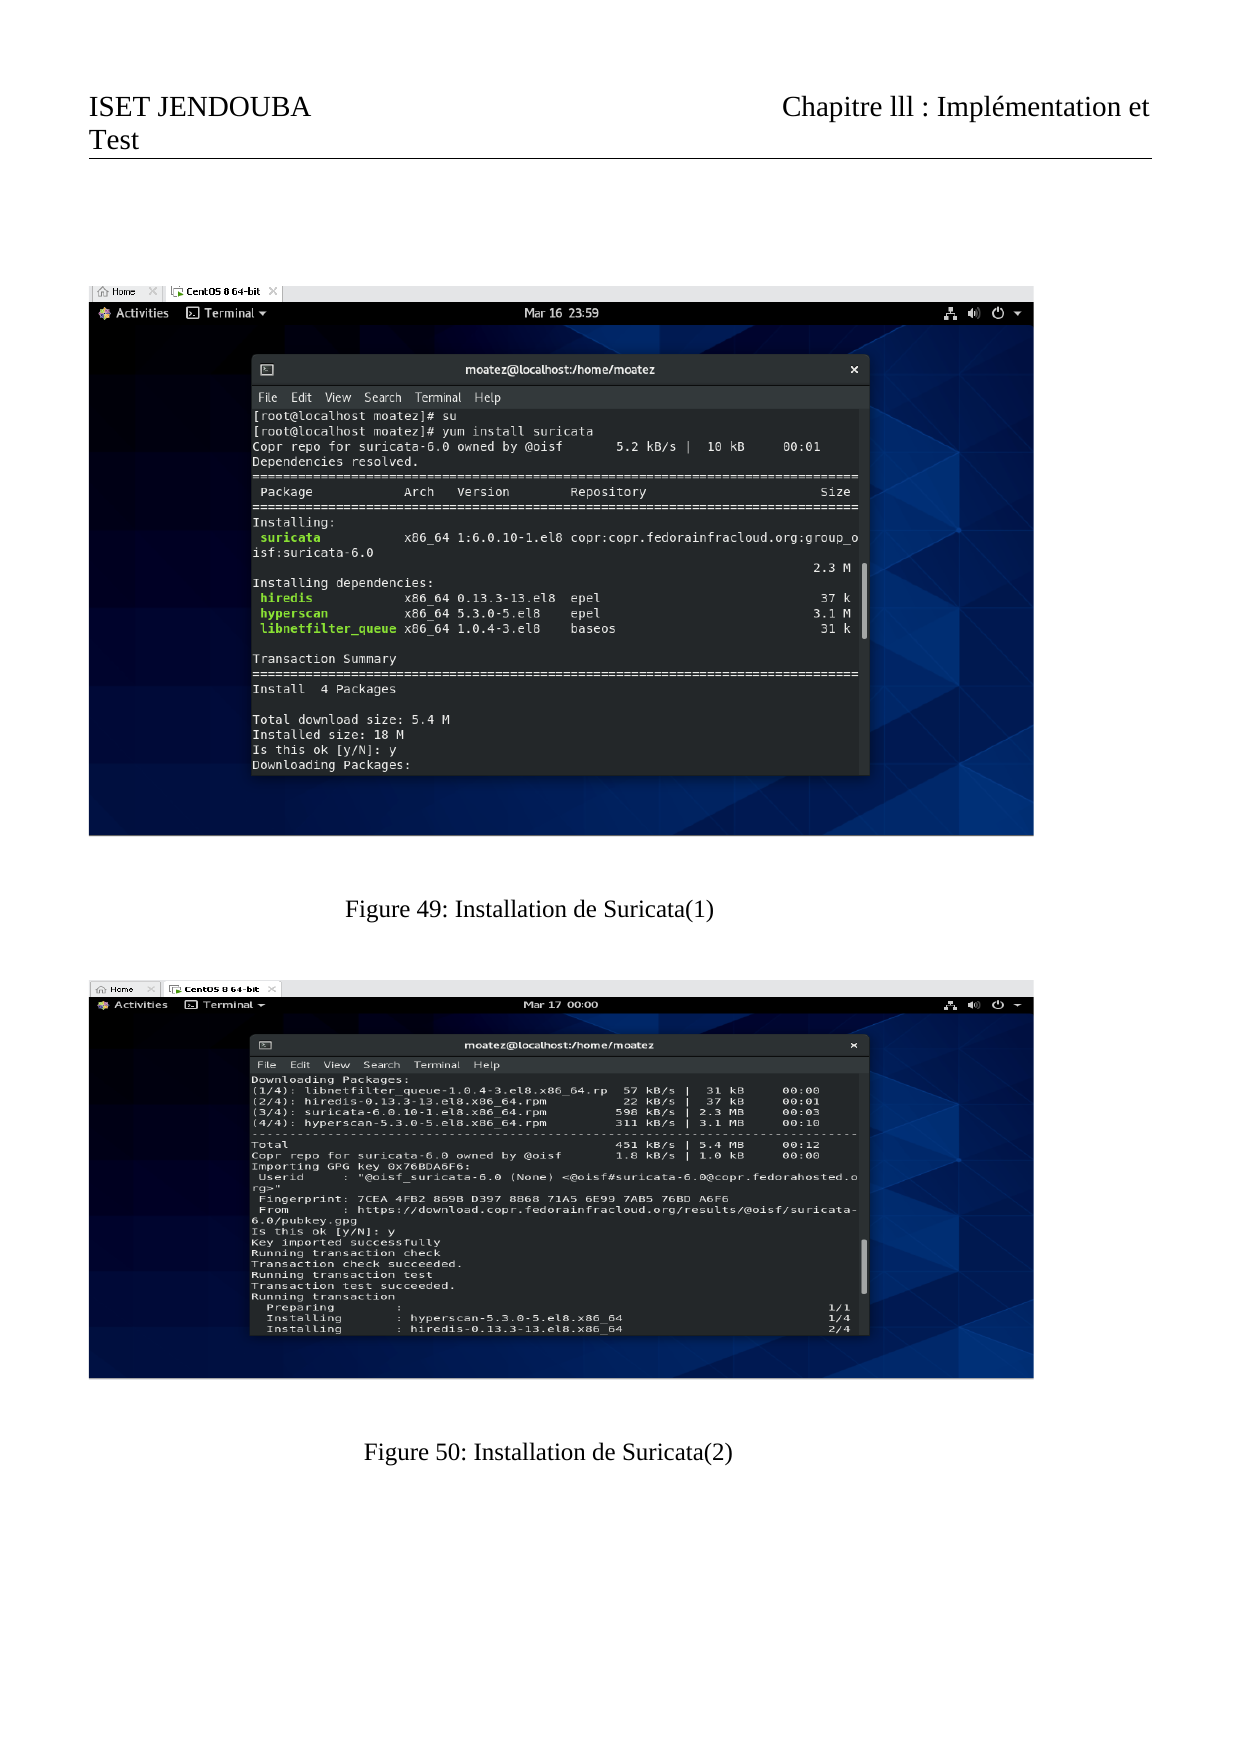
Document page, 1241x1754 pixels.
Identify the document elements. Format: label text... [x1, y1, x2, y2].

text Figure 50: Installation de Suricata(2) [89, 1437, 1152, 1466]
text ISET JENDOUBA Chapitre lll : Implémentation et Test [89, 89, 1152, 158]
picture [88, 980, 1034, 1380]
text Figure 49: Installation de Suricata(1) [89, 894, 1152, 923]
picture [88, 286, 1034, 837]
